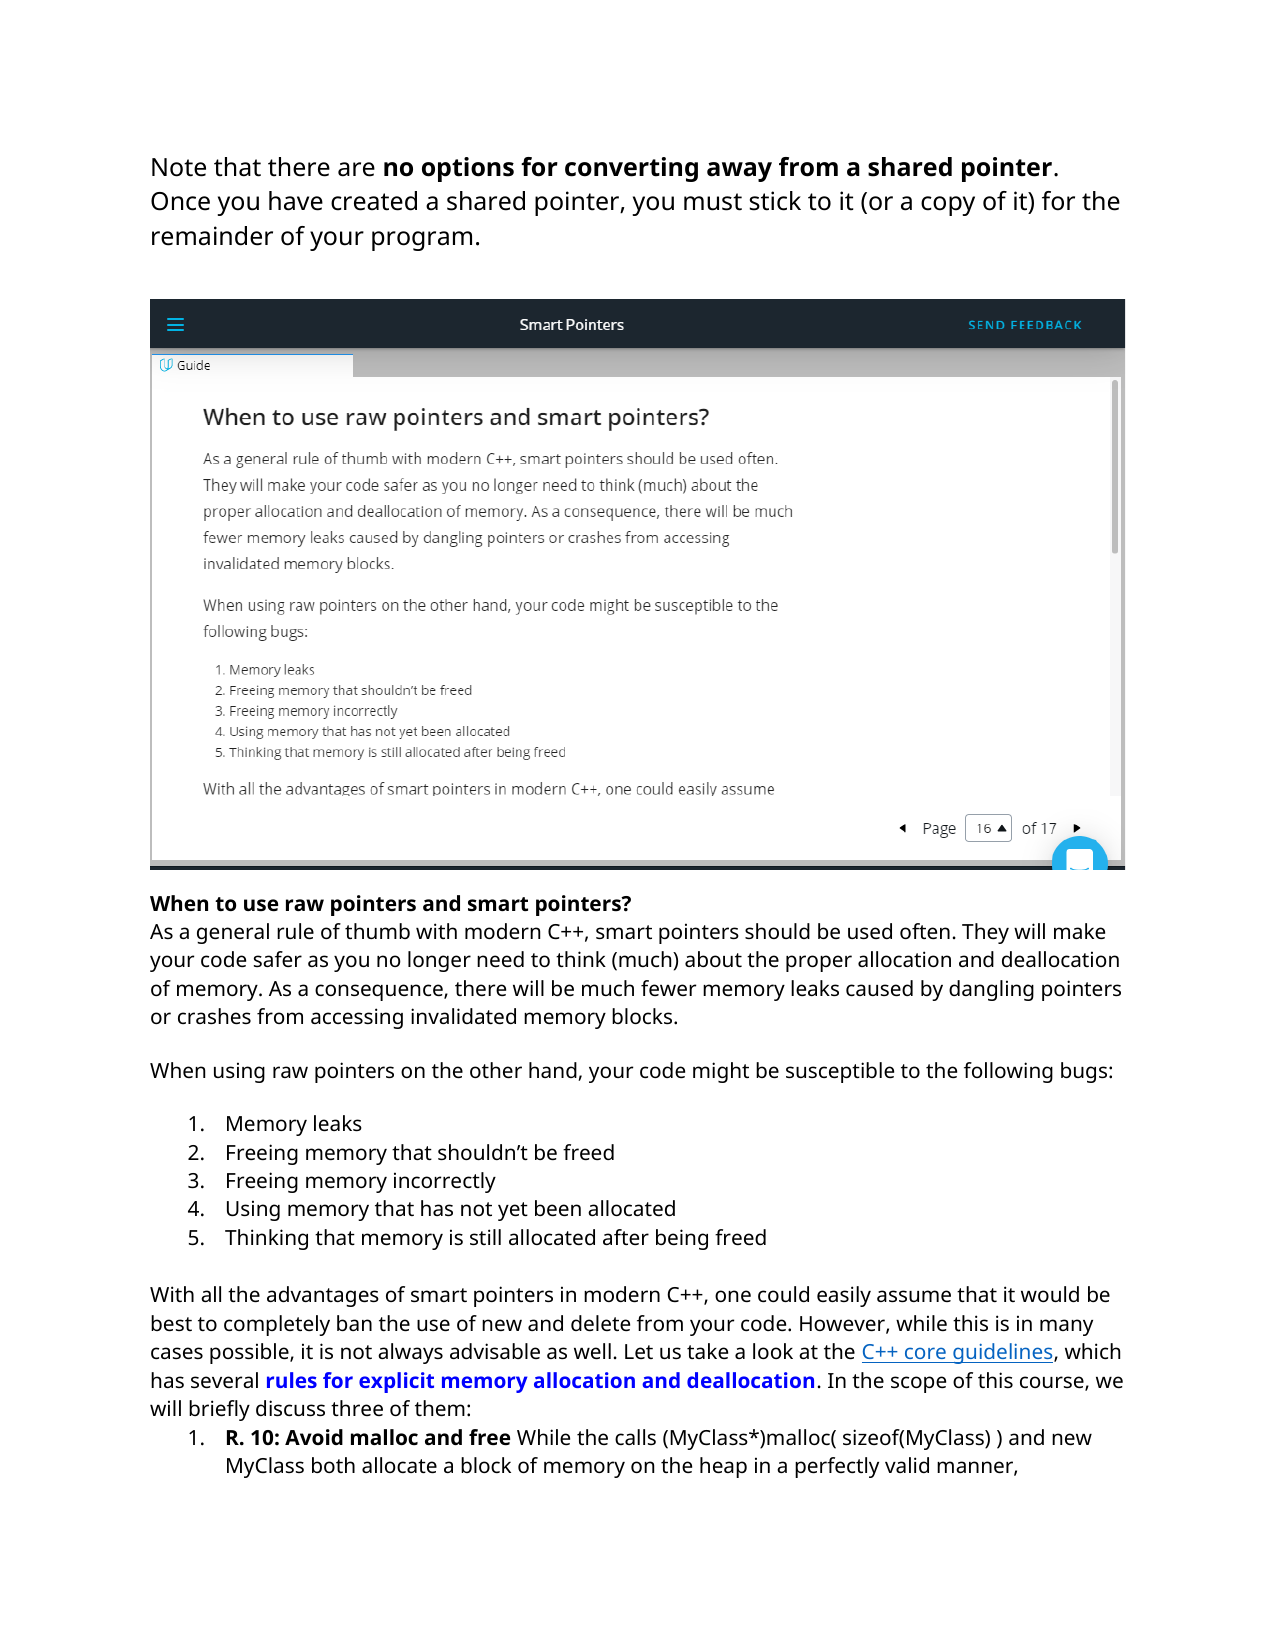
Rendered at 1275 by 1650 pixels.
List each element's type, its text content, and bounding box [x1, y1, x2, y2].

text Note that there are no options for converting away from a shared pointer. Once you have created a shared pointer, you must stick to it (or a copy of it) for the remainder of your program. [150, 150, 1125, 252]
list Freeing memory incorrectly [187, 1166, 1125, 1194]
subtitle When to use raw pointers and smart pointers? [150, 889, 1125, 917]
picture [150, 299, 1125, 870]
list Using memory that has not yet been allocated [187, 1194, 1125, 1223]
text As a general rule of thumb with modern C++, smart pointers should be used often. They will make your code safer as you no longer need to think (much) about the proper allocation and deallocation of memory. As a consequence, there will be much fewer memory leaks caused by dangling pointers or crashes from accessing invalidated memory blocks. [150, 917, 1125, 1031]
text When using raw pointers on the other hand, your code might be susceptible to the following bugs: [150, 1056, 1125, 1084]
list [187, 1423, 1125, 1480]
list Freeing memory that shouldn’t be freed [187, 1138, 1125, 1166]
list Memory leaks [187, 1109, 1125, 1138]
text With all the advantages of smart pointers in modern C++, one could easily assume that it would be best to completely ban the use of new and delete from your code. However, while this is in many cases possible, it is not always advisable as well. Let us take a look at the C++ core guidelines, which has several rules for explicit memory allocation and deallocation. In the scope of this course, we will briefly discuss three of them: [150, 1281, 1125, 1423]
list Thinking that memory is still allocated after being freed [187, 1223, 1125, 1251]
